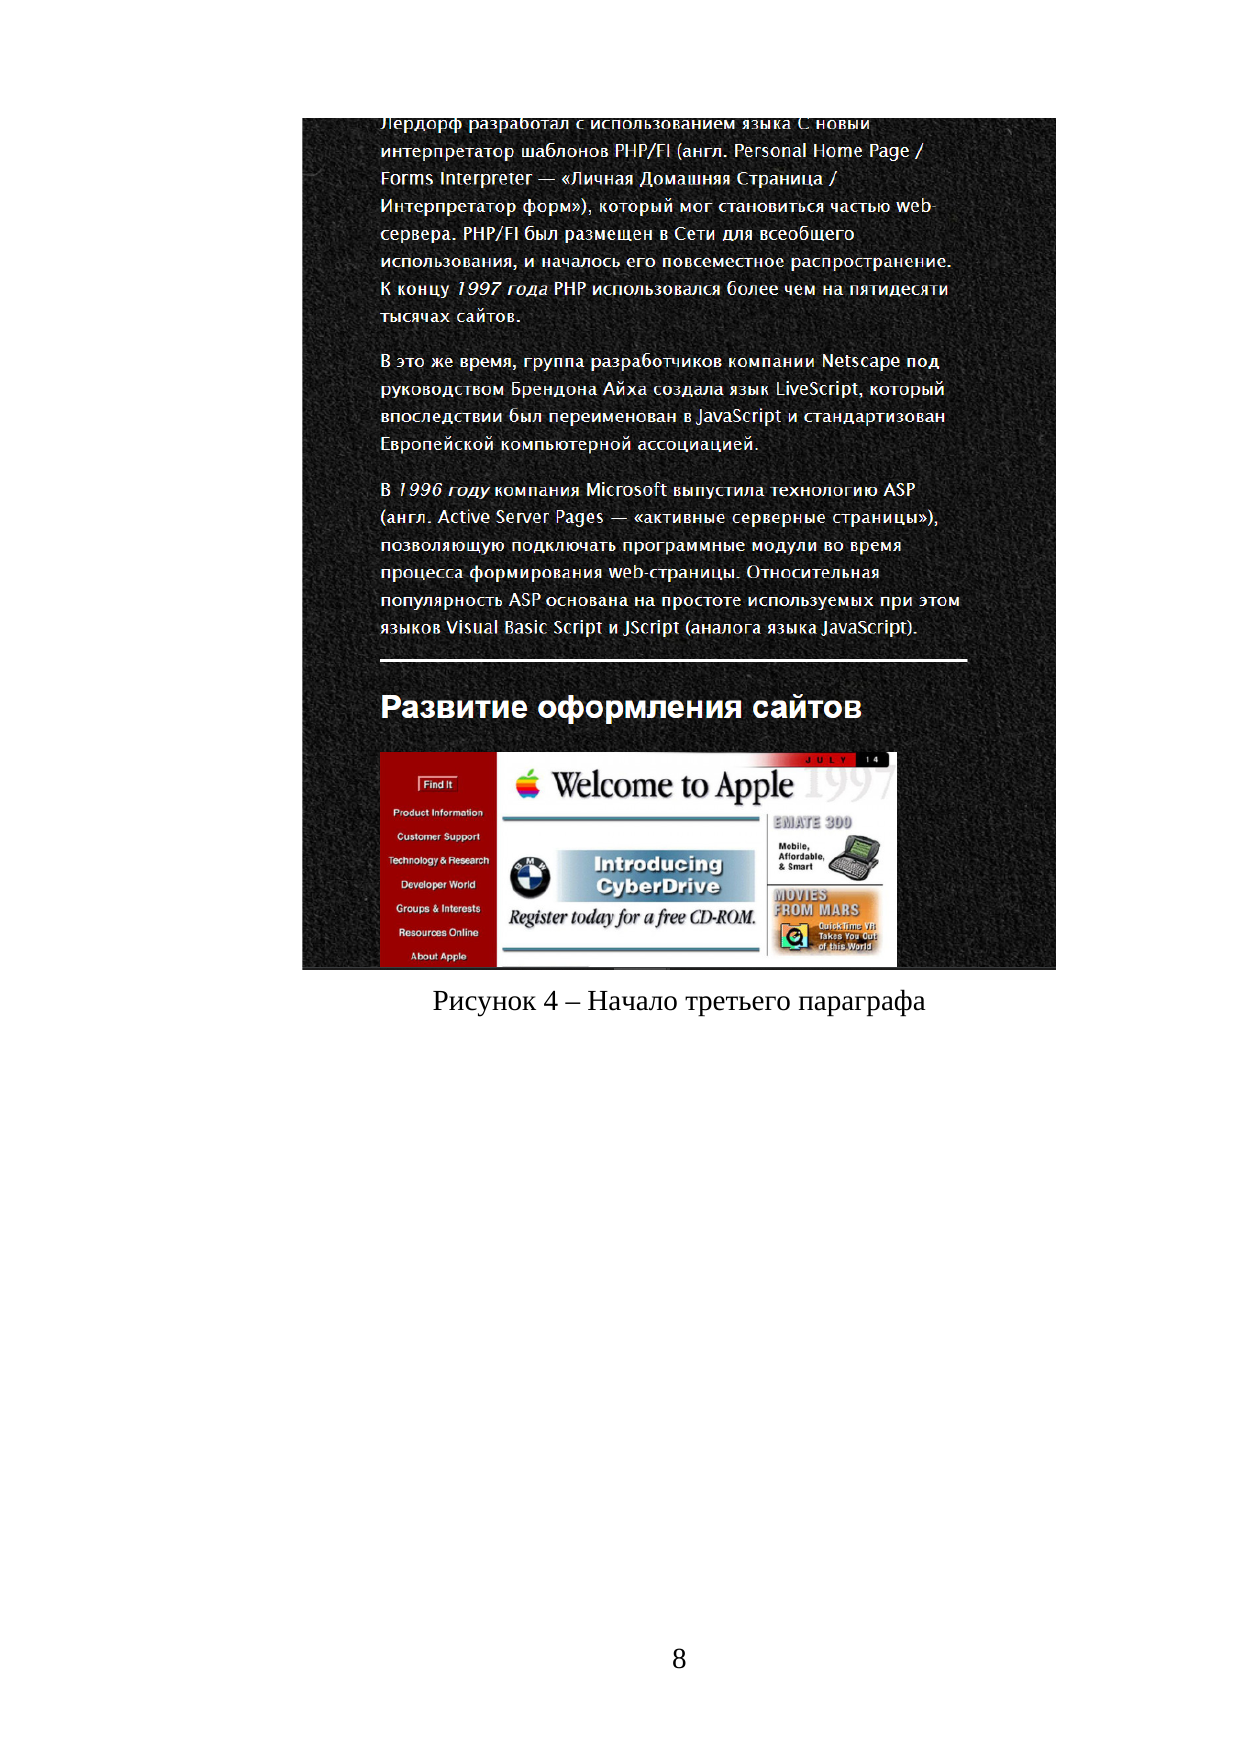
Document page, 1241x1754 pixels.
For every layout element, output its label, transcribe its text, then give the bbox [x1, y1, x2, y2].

text Рисунок 4 – Начало третьего параграфа [177, 982, 1181, 1017]
picture [302, 118, 1056, 970]
